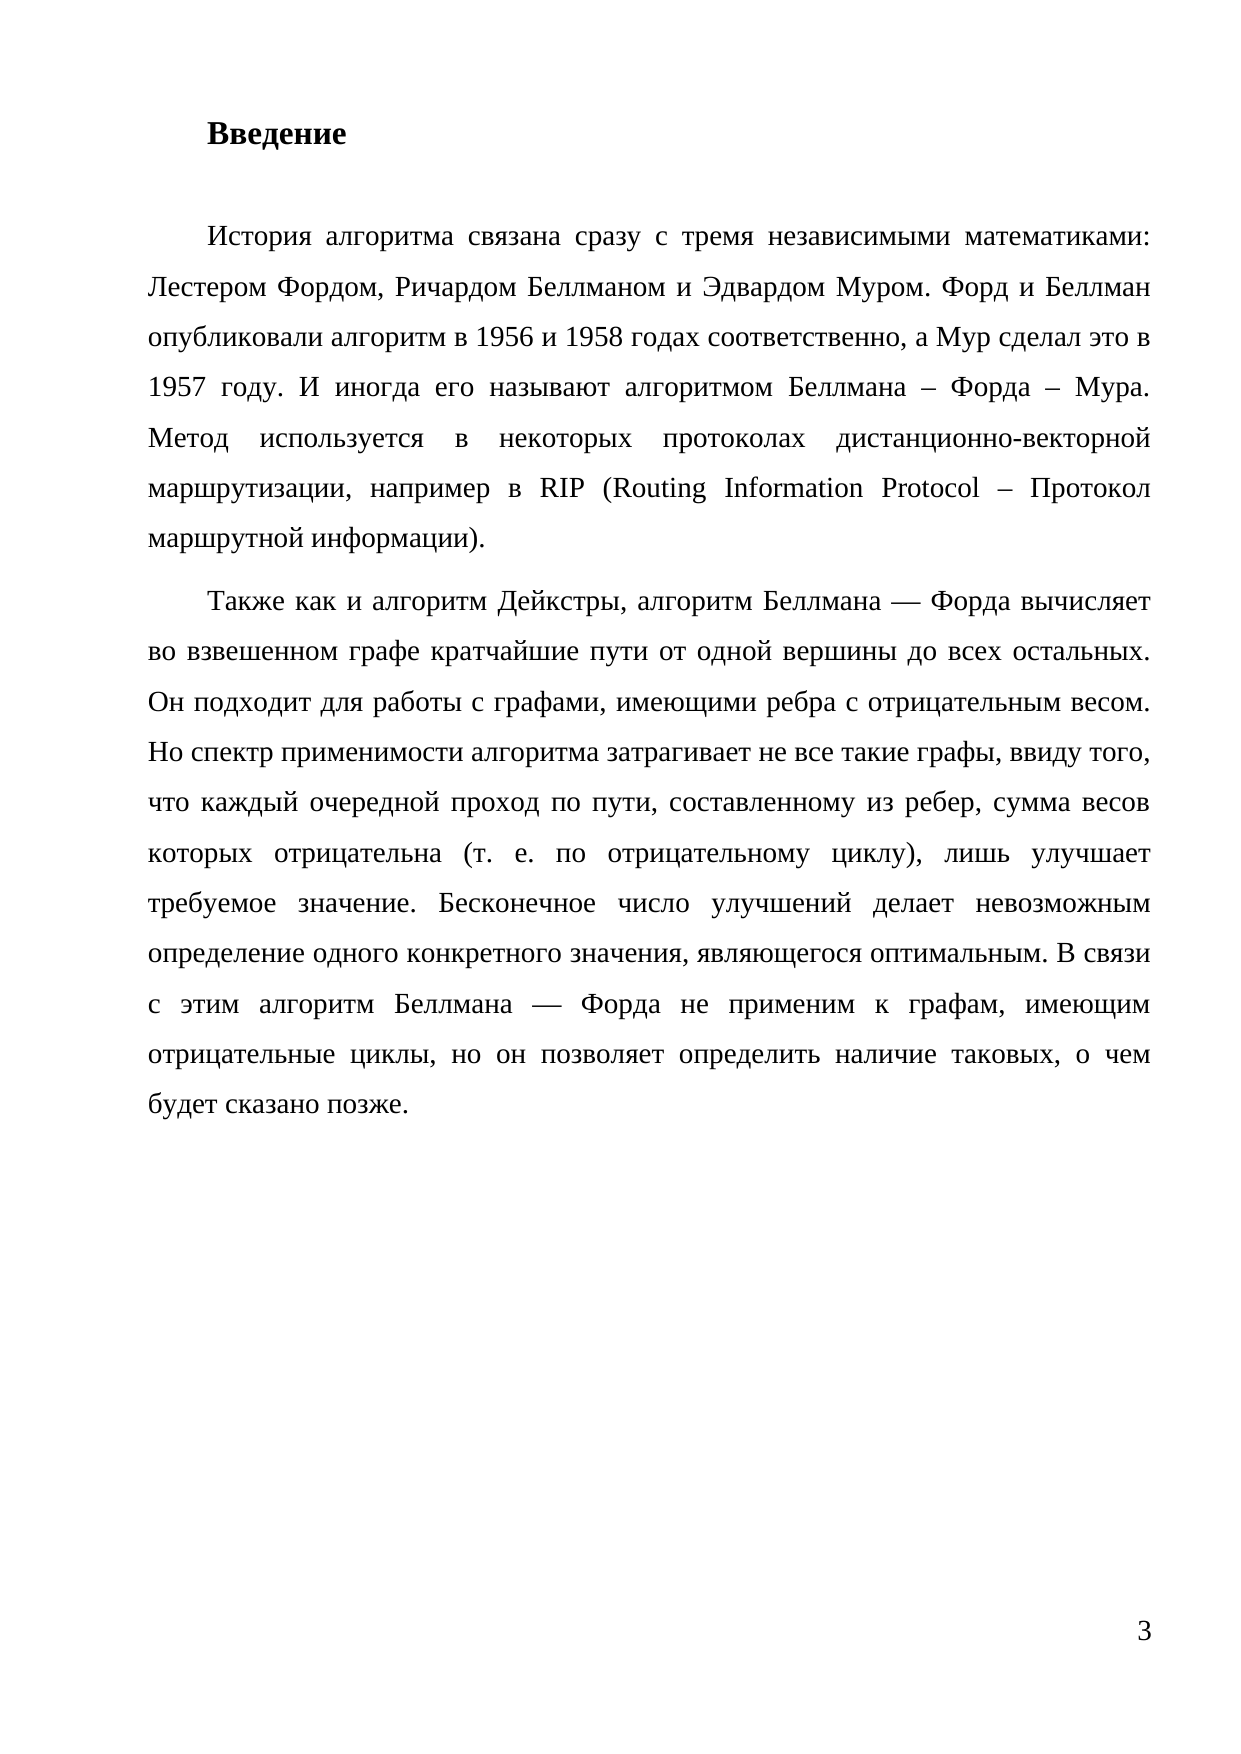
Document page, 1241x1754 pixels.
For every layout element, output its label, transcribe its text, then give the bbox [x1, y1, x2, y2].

text История алгоритма связана сразу с тремя независимыми математиками: Лестером Фордом, Ричардом Беллманом и Эдвардом Муром. Форд и Беллман опубликовали алгоритм в 1956 и 1958 годах соответственно, а Мур сделал это в 1957 году. И иногда его называют алгоритмом Беллмана – Форда – Мура. Метод используется в некоторых протоколах дистанционно-векторной маршрутизации, например в RIP (Routing Information Protocol – Протокол маршрутной информации). [148, 218, 1152, 554]
text Также как и алгоритм Дейкстры, алгоритм Беллмана — Форда вычисляет во взвешенном графе кратчайшие пути от одной вершины до всех остальных. Он подходит для работы с графами, имеющими ребра с отрицательным весом. Но спектр применимости алгоритма затрагивает не все такие графы, ввиду того, что каждый очередной проход по пути, составленному из ребер, сумма весов которых отрицательна (т. е. по отрицательному циклу), лишь улучшает требуемое значение. Бесконечное число улучшений делает невозможным определение одного конкретного значения, являющегося оптимальным. В связи с этим алгоритм Беллмана — Форда не применим к графам, имеющим отрицательные циклы, но он позволяет определить наличие таковых, о чем будет сказано позже. [148, 583, 1152, 1120]
subtitle Введение [148, 114, 1152, 152]
